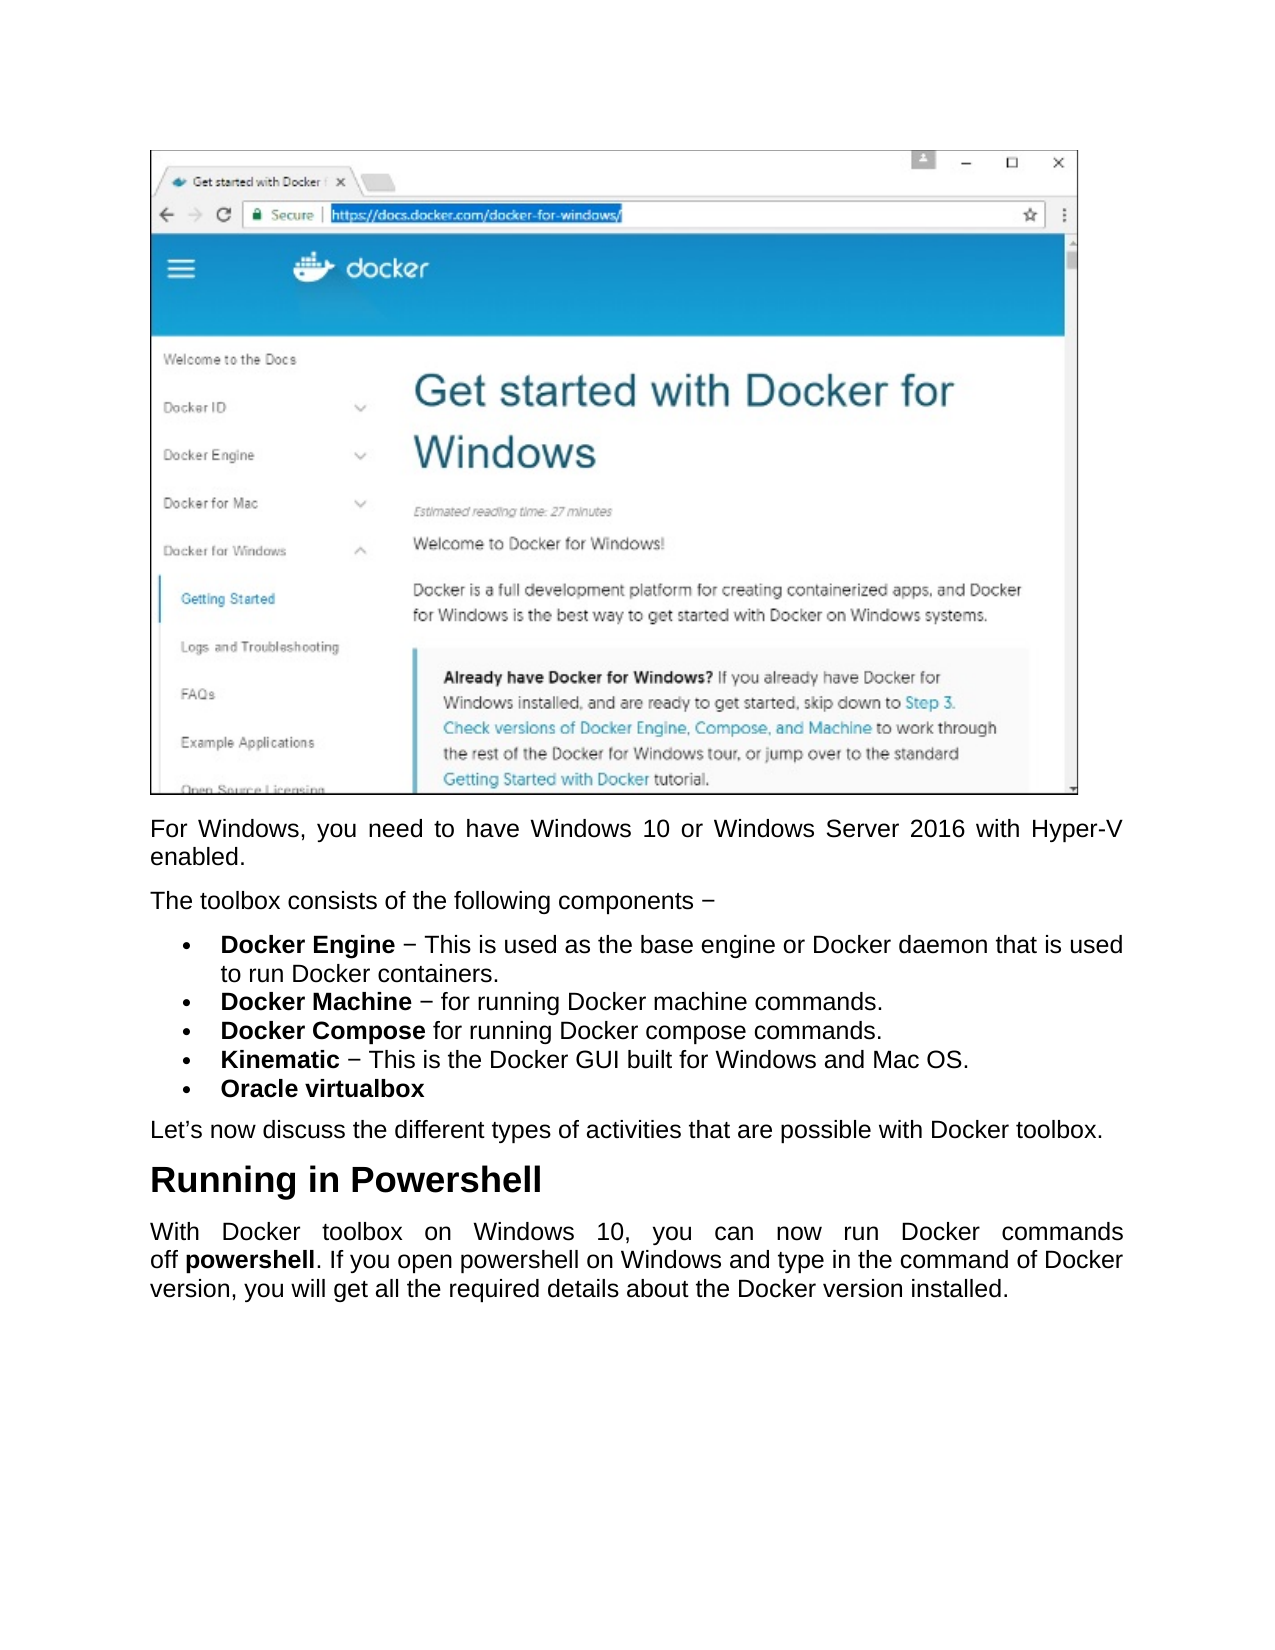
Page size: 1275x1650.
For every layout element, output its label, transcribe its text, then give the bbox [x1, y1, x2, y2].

text For Windows, you need to have Windows 10 or Windows Server 2016 with Hyper-V enabled. [150, 814, 1125, 871]
list Oracle virtualbox [183, 1074, 1125, 1102]
picture [150, 150, 1079, 795]
list Docker Engine − This is used as the base engine or Docker daemon that is used to run Docker containers. [183, 930, 1125, 987]
text With Docker toolbox on Windows 10, you can now run Docker commands off powershell. If you open powershell on Windows and type in the command of Docker version, you will get all the required details about the Docker version installed. [150, 1216, 1125, 1303]
list Kinematic − This is the Docker GUI built for Windows and Mac OS. [183, 1045, 1125, 1074]
text The toolbox consists of the following components − [150, 886, 1125, 915]
subtitle Running in Powershell [150, 1159, 1125, 1201]
list Docker Machine − for running Docker machine commands. [183, 987, 1125, 1016]
list Docker Compose for running Docker compose commands. [183, 1016, 1125, 1045]
text Let’s now discuss the different types of activities that are possible with Docker toolbox. [150, 1115, 1125, 1144]
